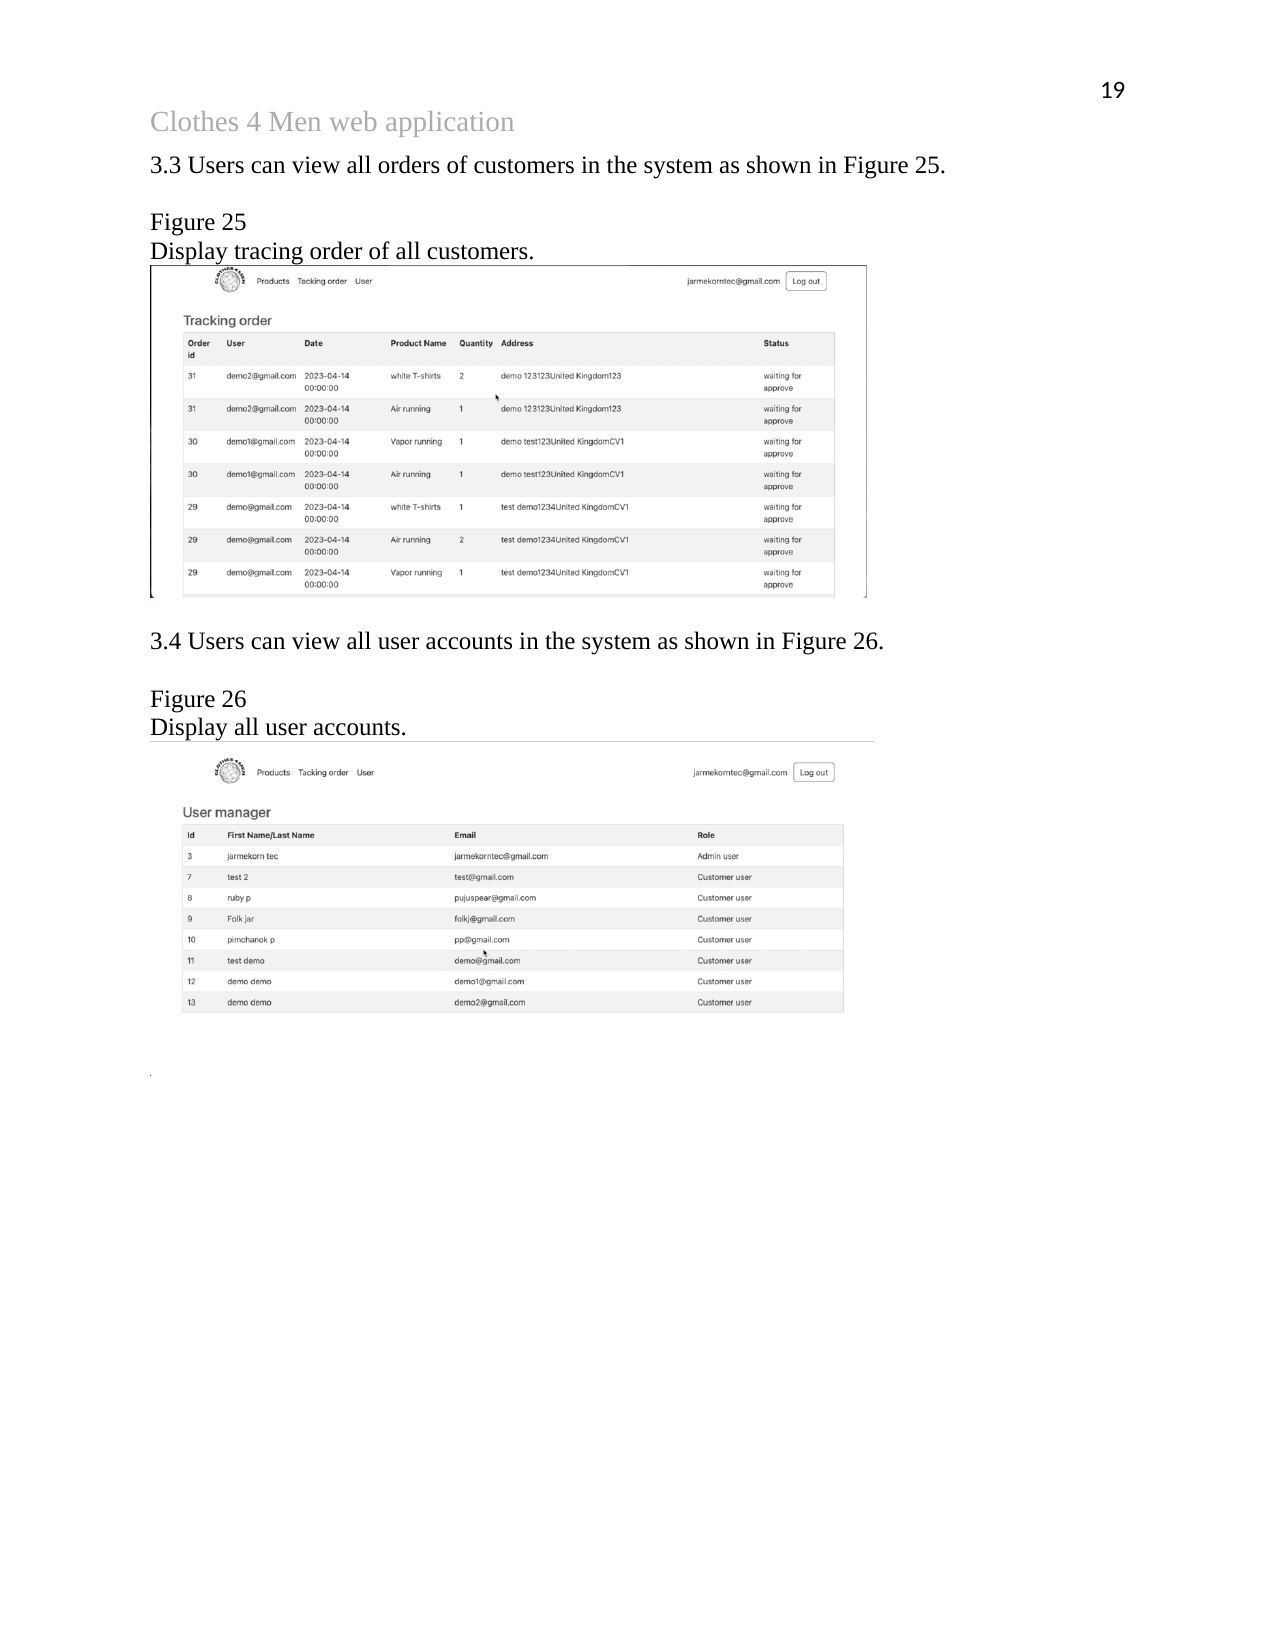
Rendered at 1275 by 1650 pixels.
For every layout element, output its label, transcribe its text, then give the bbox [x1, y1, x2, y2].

text 3.4 Users can view all user accounts in the system as shown in Figure 26. [150, 626, 1125, 655]
text 3.3 Users can view all orders of customers in the system as shown in Figure 25. [150, 150, 1125, 179]
picture [150, 265, 867, 598]
text Figure 26 [150, 684, 1125, 712]
text Display all user accounts. [150, 712, 1125, 741]
text Figure 25 [150, 207, 1125, 236]
picture [150, 741, 874, 1076]
text Display tracing order of all customers. [150, 236, 1125, 265]
